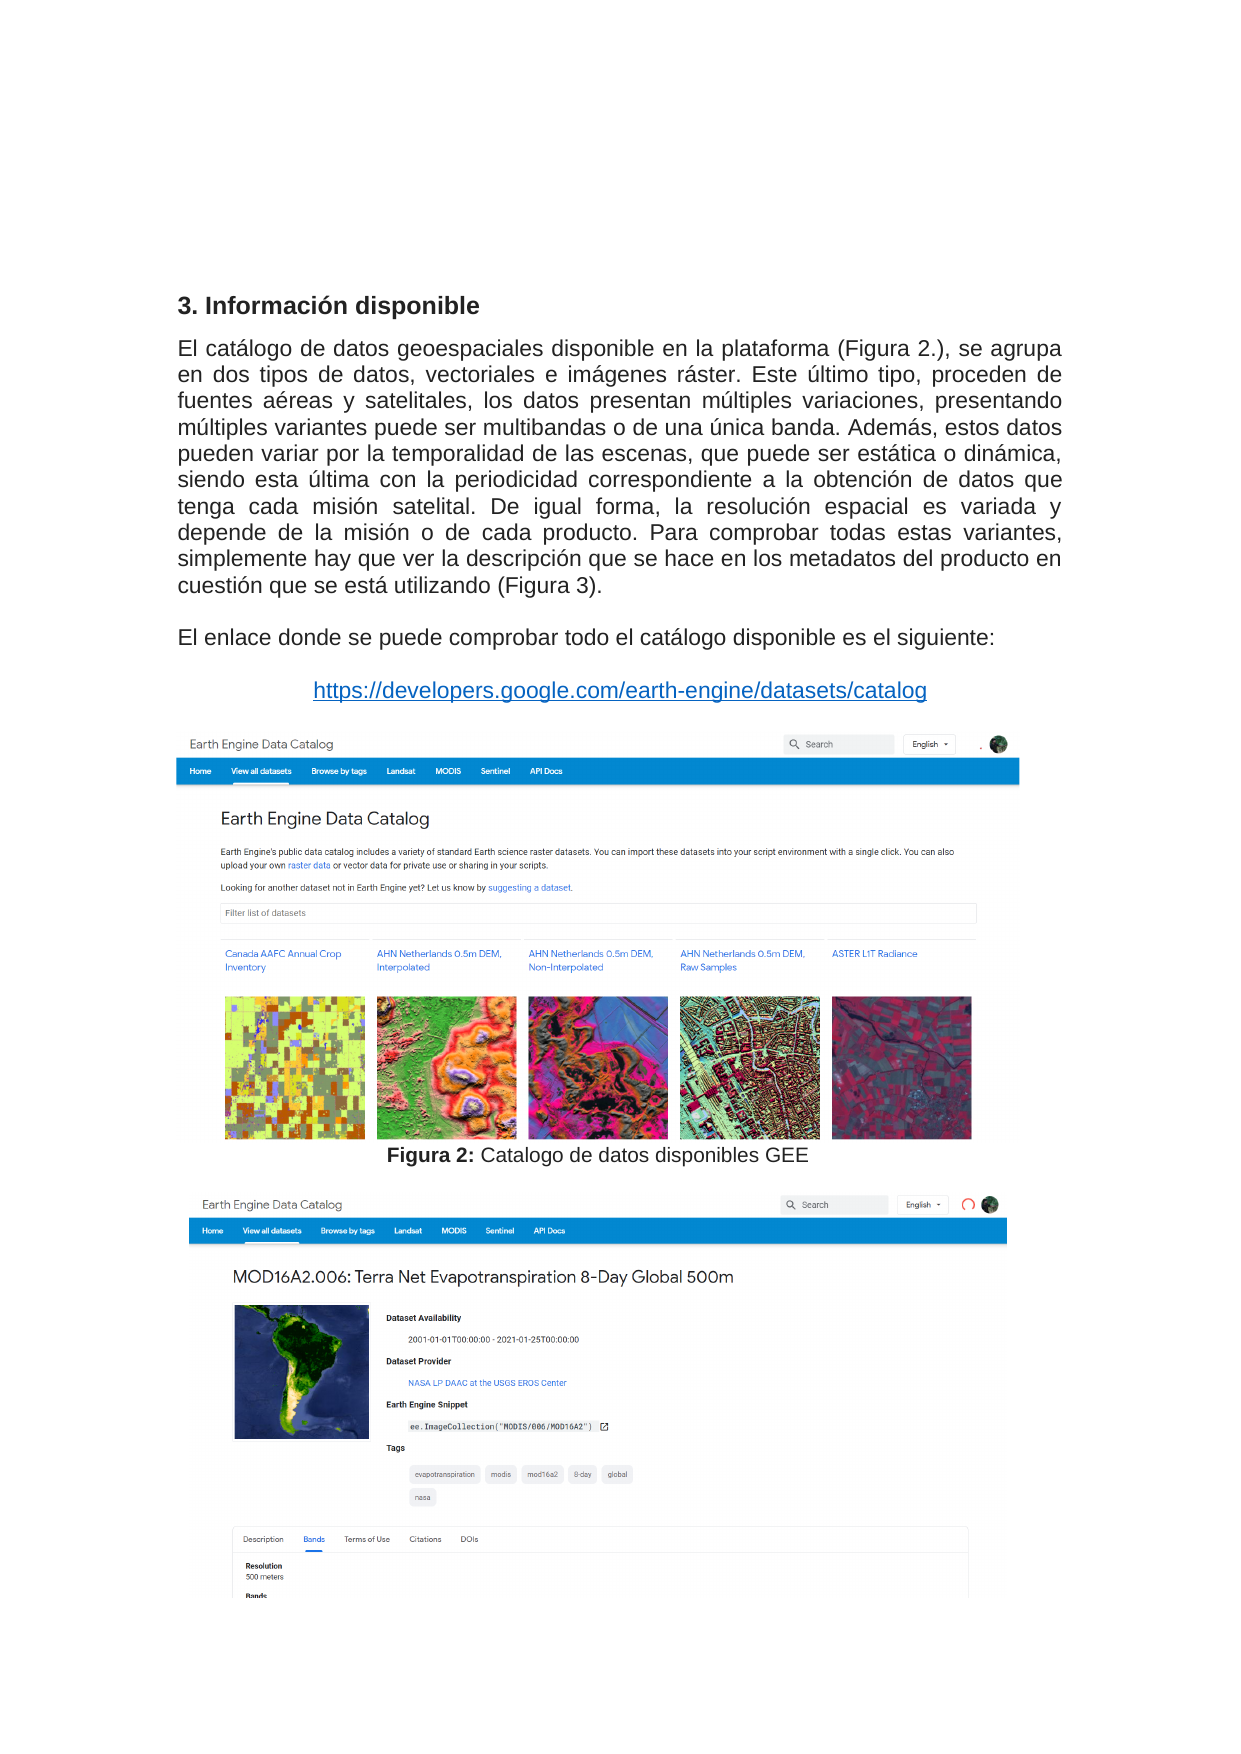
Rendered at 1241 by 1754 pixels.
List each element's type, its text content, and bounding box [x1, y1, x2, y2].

text El catálogo de datos geoespaciales disponible en la plataforma (Figura 2.), se agrupa en dos tipos de datos, vectoriales e imágenes ráster. Este último tipo, proceden de fuentes aéreas y satelitales, los datos presentan múltiples variaciones, presentando múltiples variantes puede ser multibandas o de una única banda. Además, estos datos pueden variar por la temporalidad de las escenas, que puede ser estática o dinámica, siendo esta última con la periodicidad correspondiente a la obtención de datos que tenga cada misión satelital. De igual forma, la resolución espacial es variada y depende de la misión o de cada producto. Para comprobar todas estas variantes, simplemente hay que ver la descripción que se hace en los metadatos del producto en cuestión que se está utilizando (Figura 3). [177, 334, 1063, 598]
text https://developers.google.com/earth-engine/datasets/catalog [177, 677, 1063, 703]
text El enlace donde se puede comprobar todo el catálogo disponible es el siguiente: [177, 624, 1063, 651]
text 3. Información disponible [177, 291, 1063, 320]
picture [176, 731, 1020, 1143]
picture [189, 1192, 1007, 1598]
text Figura 2: Catalogo de datos disponibles GEE [133, 1142, 1063, 1166]
